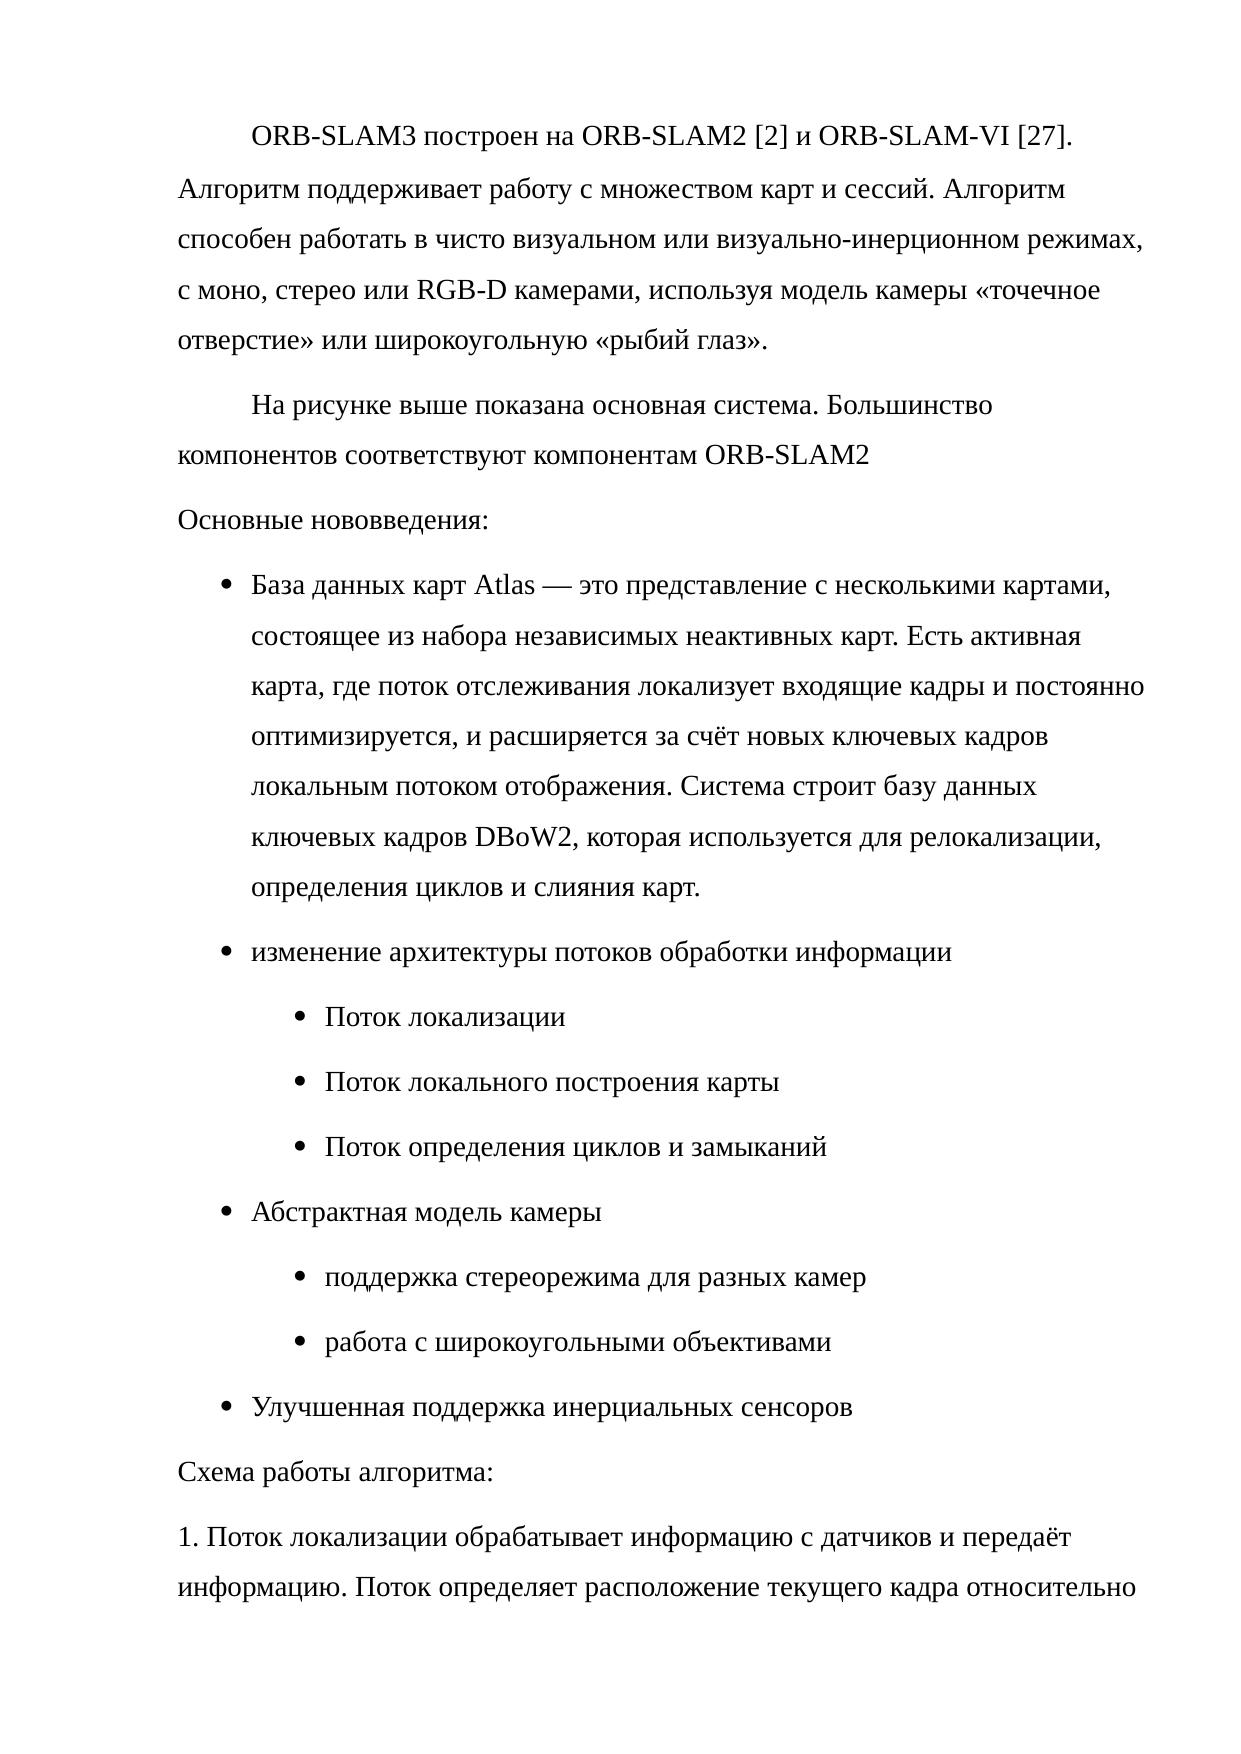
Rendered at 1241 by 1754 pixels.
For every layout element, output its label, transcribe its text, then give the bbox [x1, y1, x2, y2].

list изменение архитектуры потоков обработки информации [221, 934, 1152, 968]
text На рисунке выше показана основная система. Большинство компонентов соответствуют компонентам ORB-SLAM2 [177, 387, 1152, 471]
text ORB-SLAM3 построен на ORB-SLAM2 [2] и ORB-SLAM-VI [27]. [177, 118, 1152, 152]
list Поток локализации [295, 999, 1152, 1033]
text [177, 1519, 1152, 1603]
list Поток локального построения карты [295, 1064, 1152, 1098]
list работа с широкоугольными объективами [295, 1324, 1152, 1358]
text Схема работы алгоритма: [177, 1454, 1152, 1488]
text Основные нововведения: [177, 502, 1152, 536]
list поддержка стереорежима для разных камер [295, 1259, 1152, 1293]
list Улучшенная поддержка инерциальных сенсоров [221, 1389, 1152, 1423]
list Поток определения циклов и замыканий [295, 1129, 1152, 1163]
text Алгоритм поддерживает работу с множеством карт и сессий. Алгоритм способен работать в чисто визуальном или визуально-инерционном режимах, с моно, стерео или RGB-D камерами, используя модель камеры «точечное отверстие» или широкоугольную «рыбий глаз». [177, 171, 1152, 356]
list Абстрактная модель камеры [221, 1194, 1152, 1228]
list База данных карт Atlas — это представление с несколькими картами, состоящее из набора независимых неактивных карт. Есть активная карта, где поток отслеживания локализует входящие кадры и постоянно оптимизируется, и расширяется за счёт новых ключевых кадров локальным потоком отображения. Система строит базу данных ключевых кадров DBoW2, которая используется для релокализации, определения циклов и слияния карт. [221, 567, 1152, 903]
